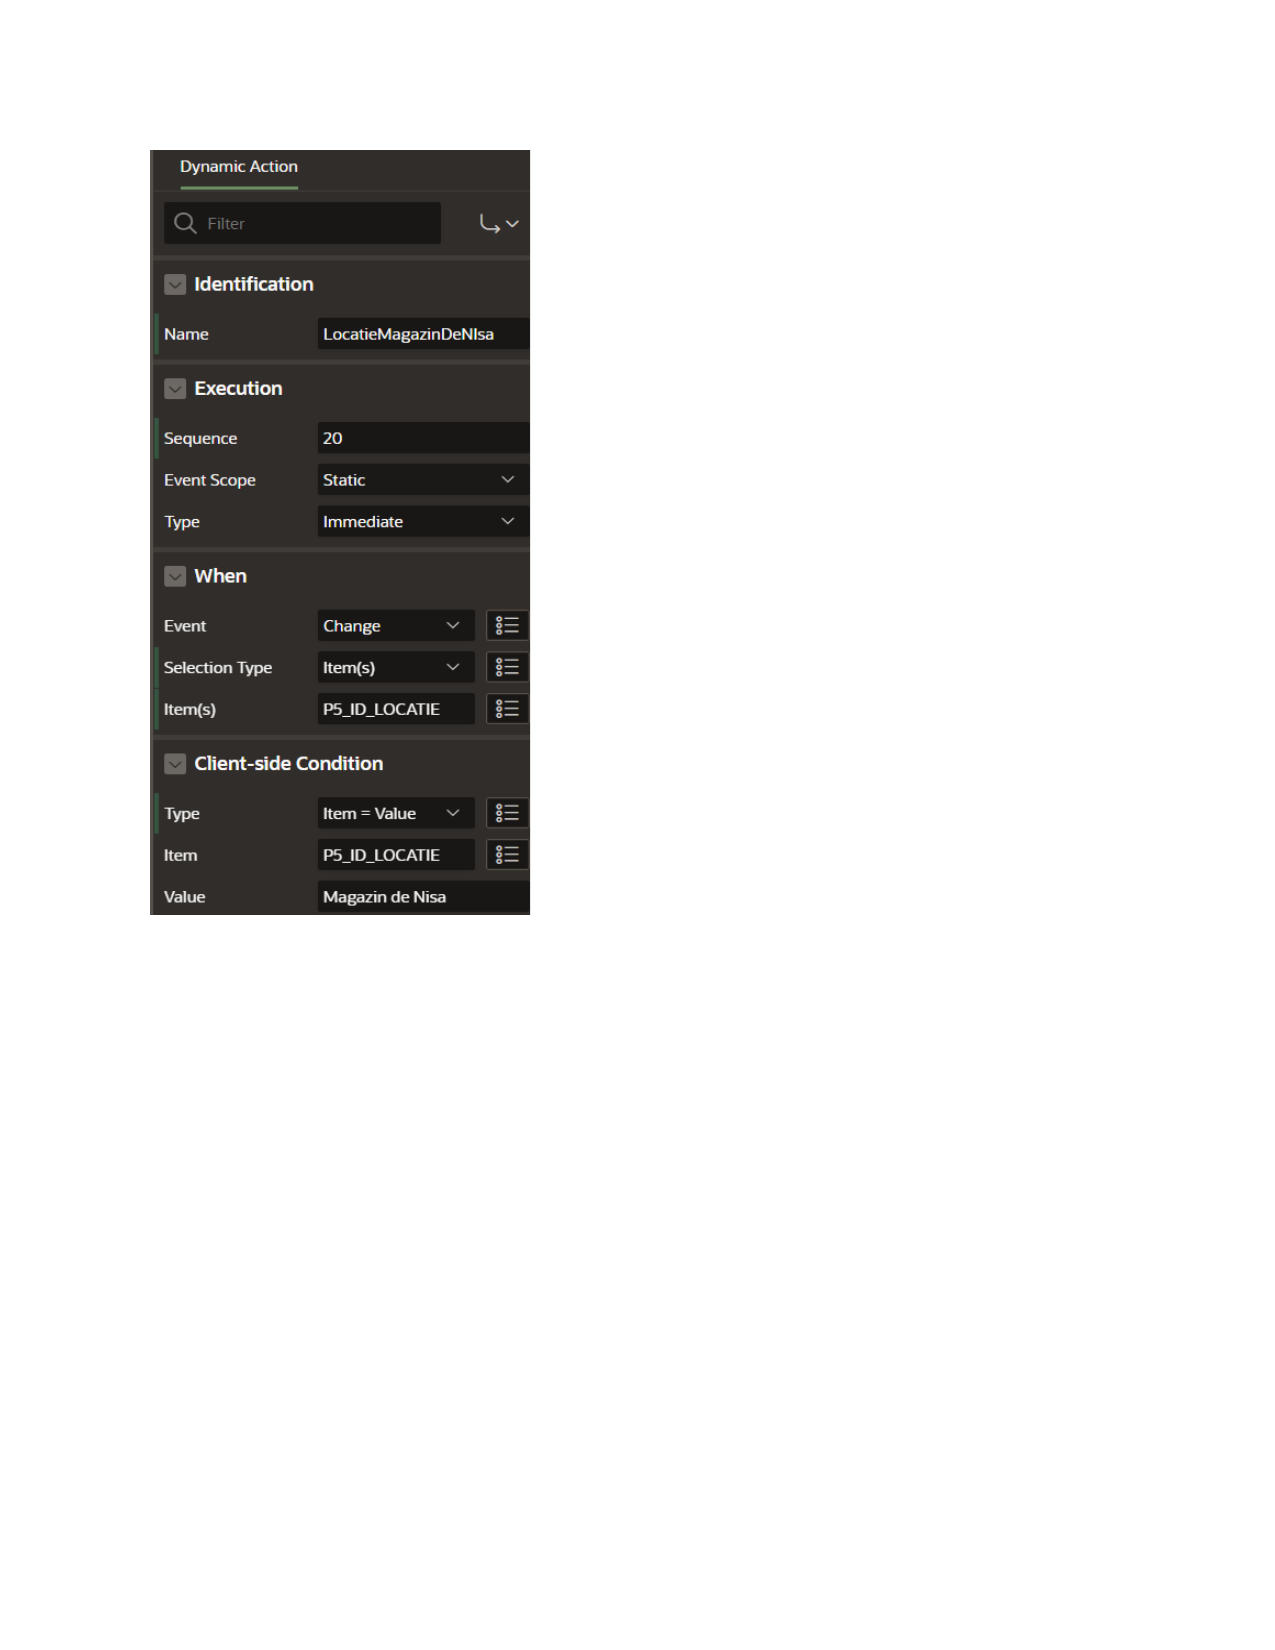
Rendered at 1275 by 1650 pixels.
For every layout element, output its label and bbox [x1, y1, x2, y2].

picture [150, 150, 530, 915]
